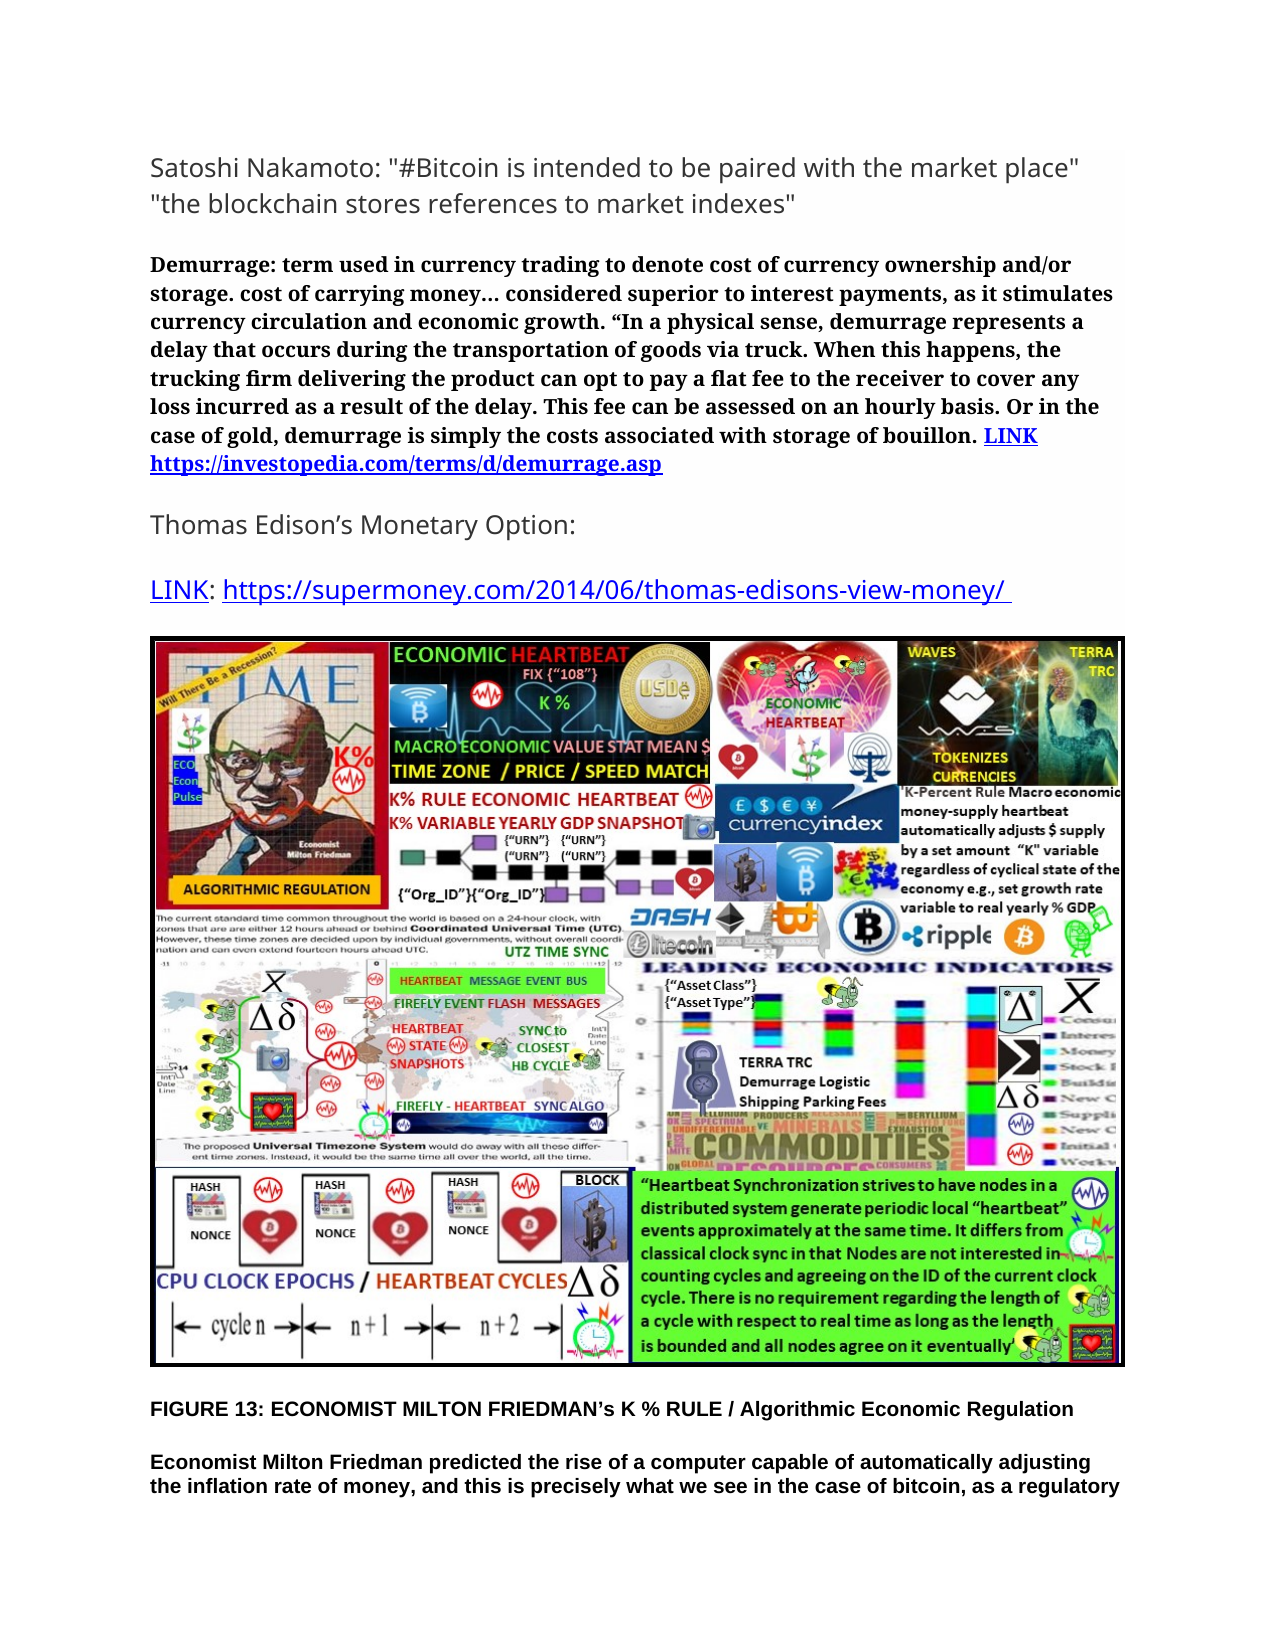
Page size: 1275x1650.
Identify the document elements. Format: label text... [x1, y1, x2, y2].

picture [154, 640, 1121, 1363]
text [150, 1450, 1125, 1498]
text Thomas Edison’s Monetary Option: [150, 507, 1125, 542]
text FIGURE 13: ECONOMIST MILTON FRIEDMAN’s K % RULE / Algorithmic Economic Regulation [150, 1397, 1125, 1421]
text Satoshi Nakamoto: "#Bitcoin is intended to be paired with the market place" "the blockchain stores references to market indexes" [150, 150, 1125, 221]
text Demurrage: term used in currency trading to denote cost of currency ownership and/or storage. cost of carrying money… considered superior to interest payments, as it stimulates currency circulation and economic growth. “In a physical sense, demurrage represents a delay that occurs during the transportation of goods via truck. When this happens, the trucking firm delivering the product can opt to pay a flat fee to the receiver to cover any loss incurred as a result of the delay. This fee can be assessed on an hourly basis. Or in the case of gold, demurrage is simply the costs associated with storage of bouillon. LINK https://investopedia.com/terms/d/demurrage.asp [150, 250, 1125, 478]
text LINK: https://supermoney.com/2014/06/thomas-edisons-view-money/ [150, 572, 1125, 607]
